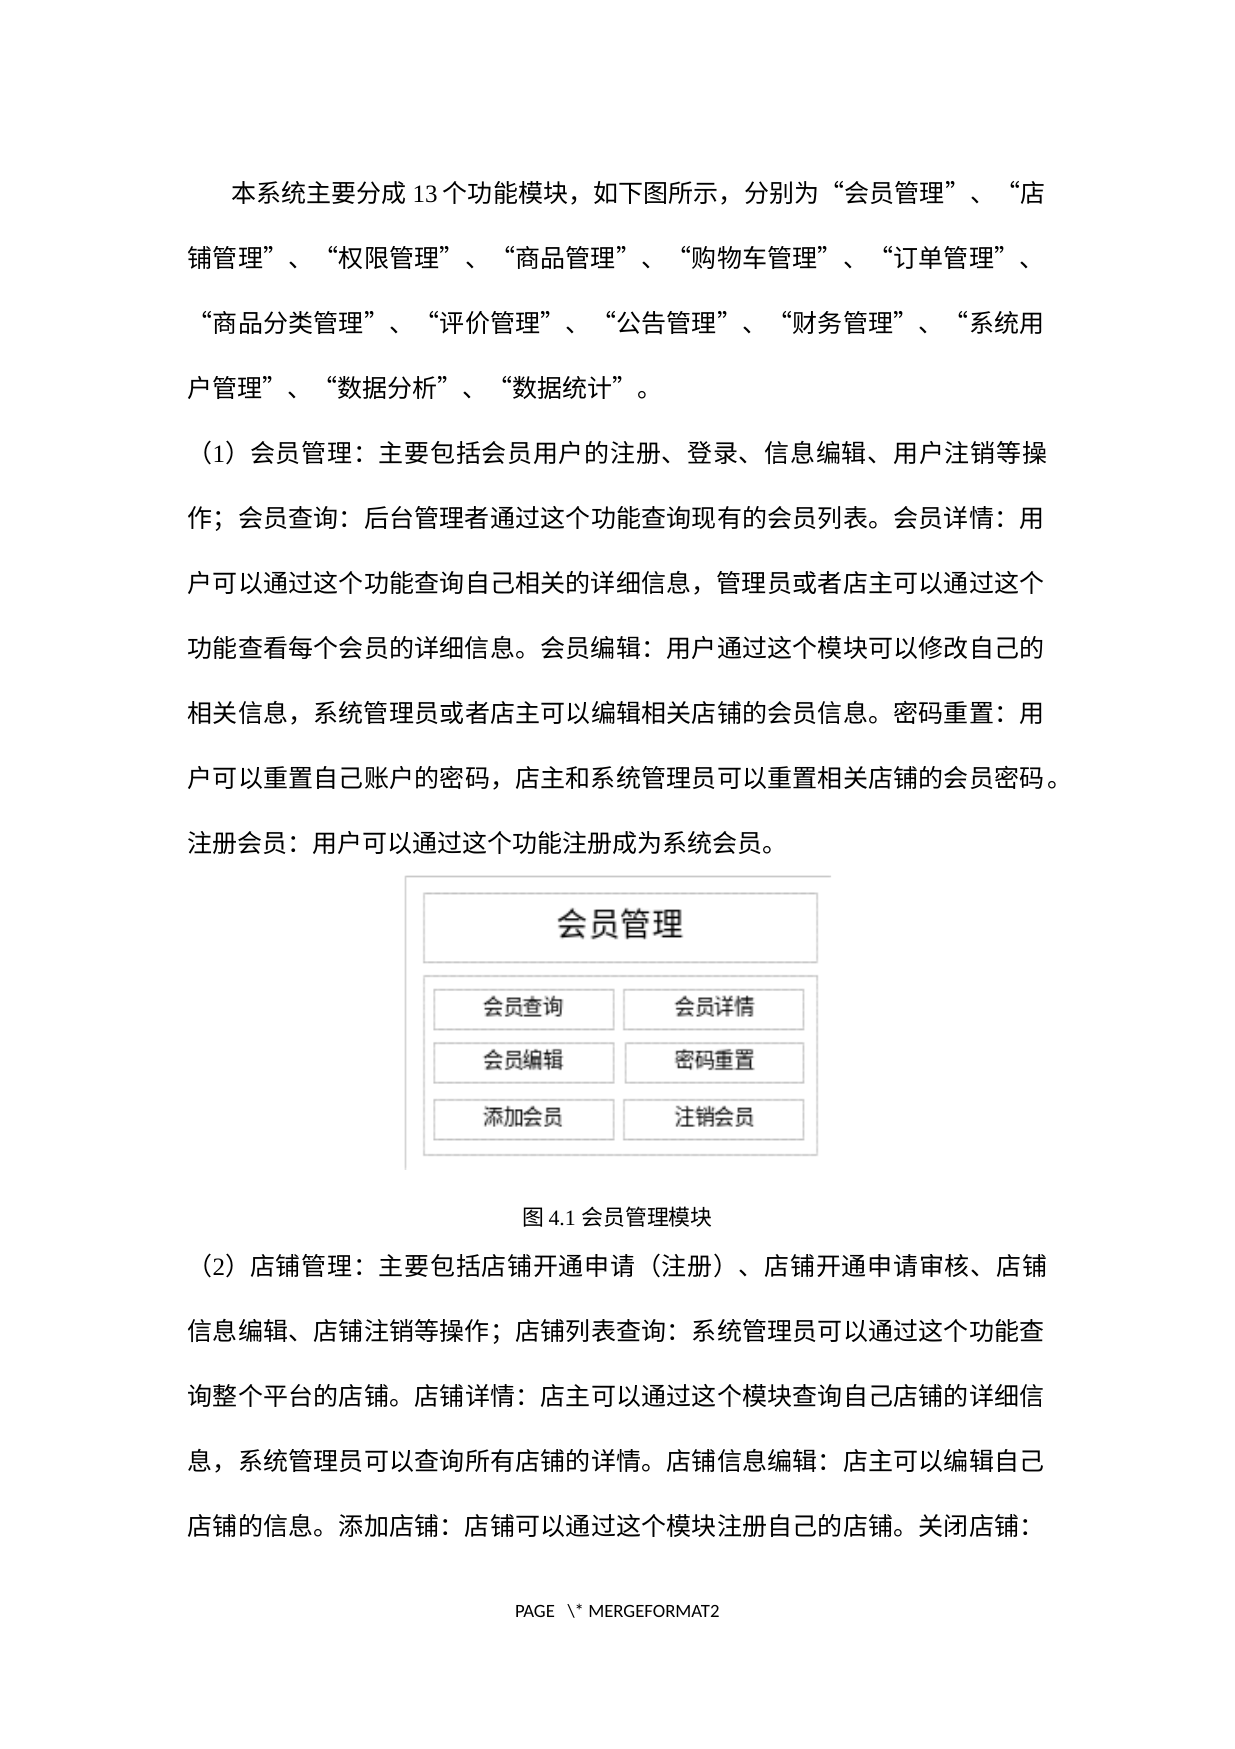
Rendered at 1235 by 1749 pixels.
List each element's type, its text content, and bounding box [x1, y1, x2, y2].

list 会员管理：主要包括会员用户的注册、登录、信息编辑、用户注销等操作；会员查询：后台管理者通过这个功能查询现有的会员列表。会员详情：用户可以通过这个功能查询自己相关的详细信息，管理员或者店主可以通过这个功能查看每个会员的详细信息。会员编辑：用户通过这个模块可以修改自己的相关信息，系统管理员或者店主可以编辑相关店铺的会员信息。密码重置：用户可以重置自己账户的密码，店主和系统管理员可以重置相关店铺的会员密码。注册会员：用户可以通过这个功能注册成为系统会员。 [187, 419, 1047, 874]
text 本系统主要分成13个功能模块，如下图所示，分别为“会员管理”、“店铺管理”、“权限管理”、“商品管理”、“购物车管理”、“订单管理”、“商品分类管理”、“评价管理”、“公告管理”、“财务管理”、“系统用户管理”、“数据分析”、“数据统计”。 [187, 159, 1047, 419]
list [187, 1232, 1047, 1557]
text 图4.1 会员管理模块 [187, 1199, 1047, 1232]
